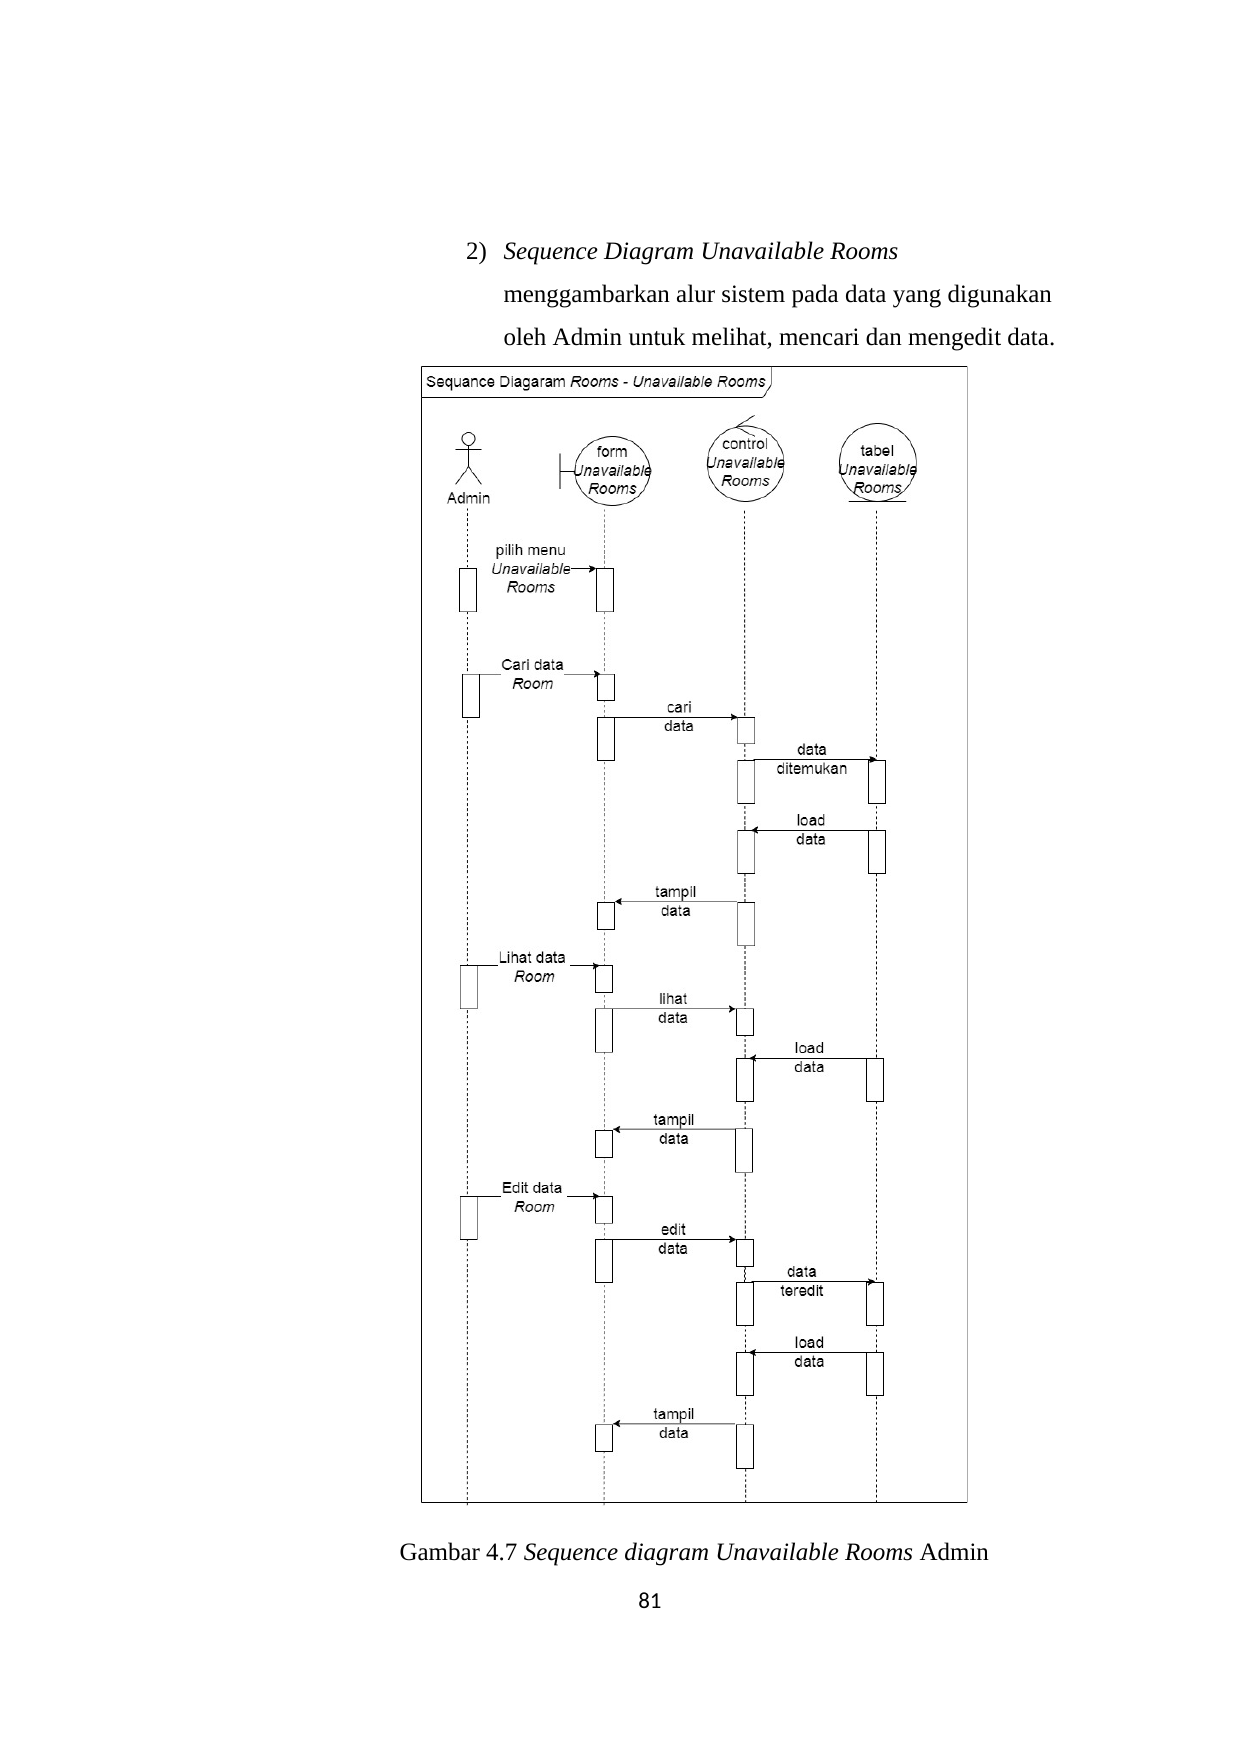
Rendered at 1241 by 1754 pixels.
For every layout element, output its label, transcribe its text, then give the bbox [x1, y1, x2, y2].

picture [420, 365, 968, 1507]
list Sequence Diagram Unavailable Rooms menggambarkan alur sistem pada data yang digunakan oleh Admin untuk melihat, mencari dan mengedit data. [466, 236, 1063, 351]
text Gambar 4.7 Sequence diagram Unavailable Rooms Admin [281, 1537, 1063, 1566]
